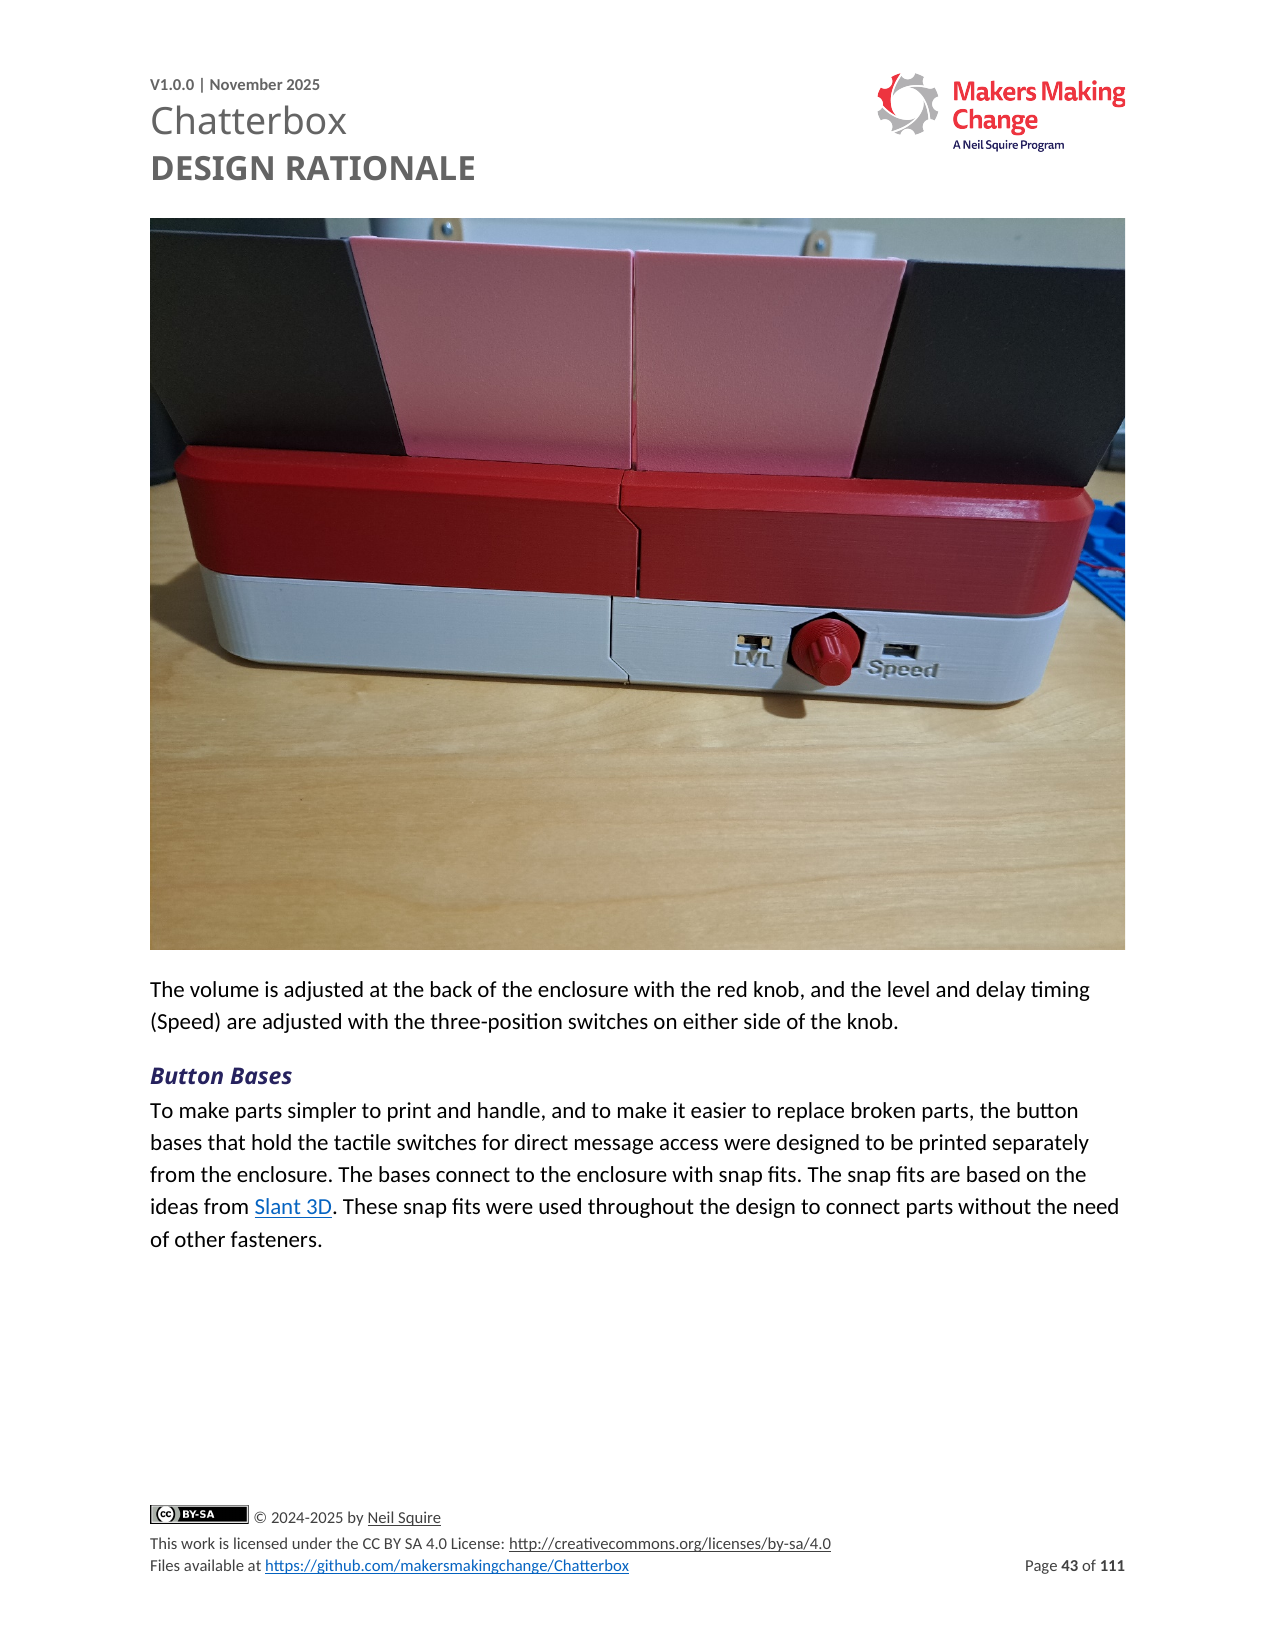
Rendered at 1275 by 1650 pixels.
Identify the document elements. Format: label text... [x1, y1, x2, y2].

subtitle Button Bases [150, 1060, 1125, 1091]
picture [877, 73, 1125, 152]
picture [150, 1505, 249, 1524]
text The volume is adjusted at the back of the enclosure with the red knob, and the level and delay timing (Speed) are adjusted with the three-position switches on either side of the knob. [150, 975, 1125, 1035]
text To make parts simpler to print and handle, and to make it easier to replace broken parts, the button bases that hold the tactile switches for direct message access were designed to be printed separately from the enclosure. The bases connect to the enclosure with snap fits. The snap fits are based on the ideas from Slant 3D. These snap fits were used throughout the design to connect parts without the need of other fasteners. [150, 1096, 1125, 1253]
picture [150, 218, 1125, 950]
